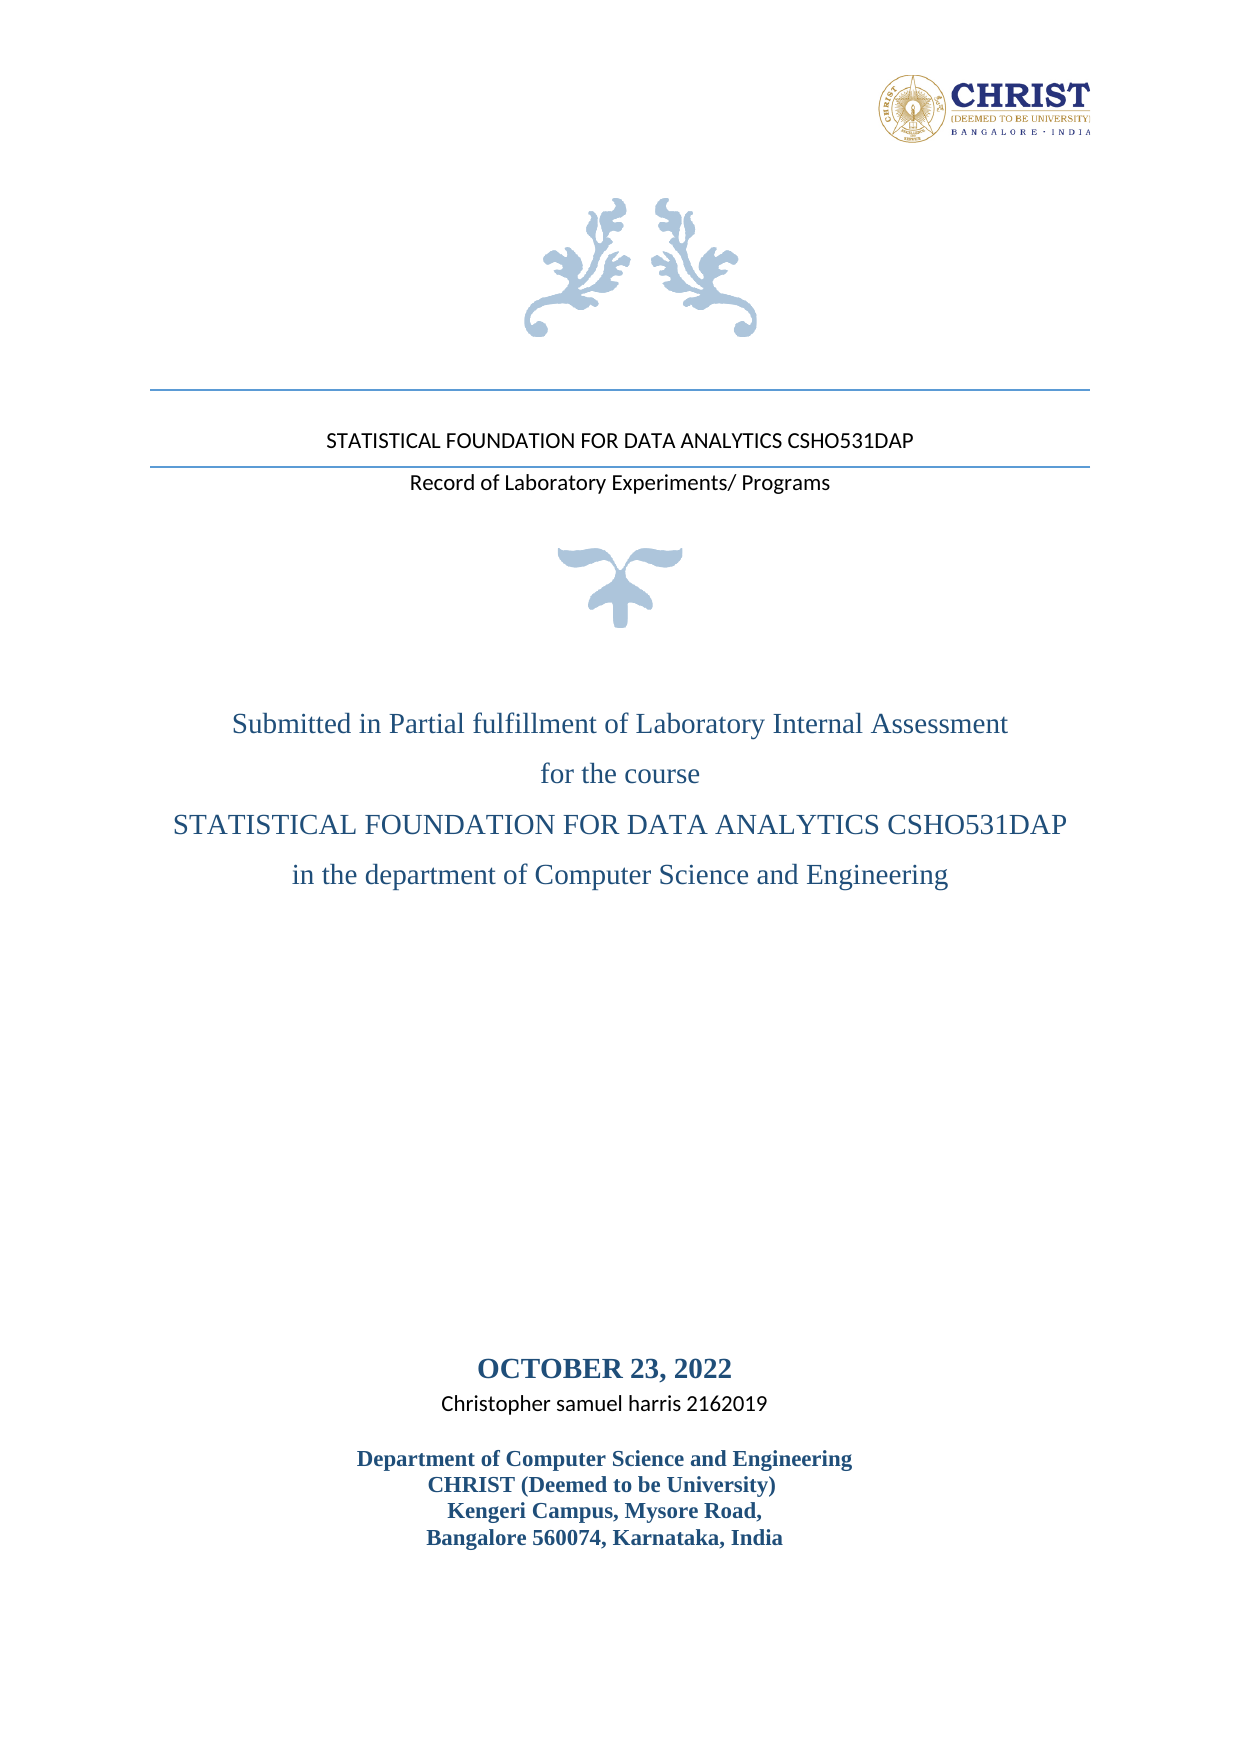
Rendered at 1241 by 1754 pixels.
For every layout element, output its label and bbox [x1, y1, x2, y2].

picture [878, 75, 1091, 143]
